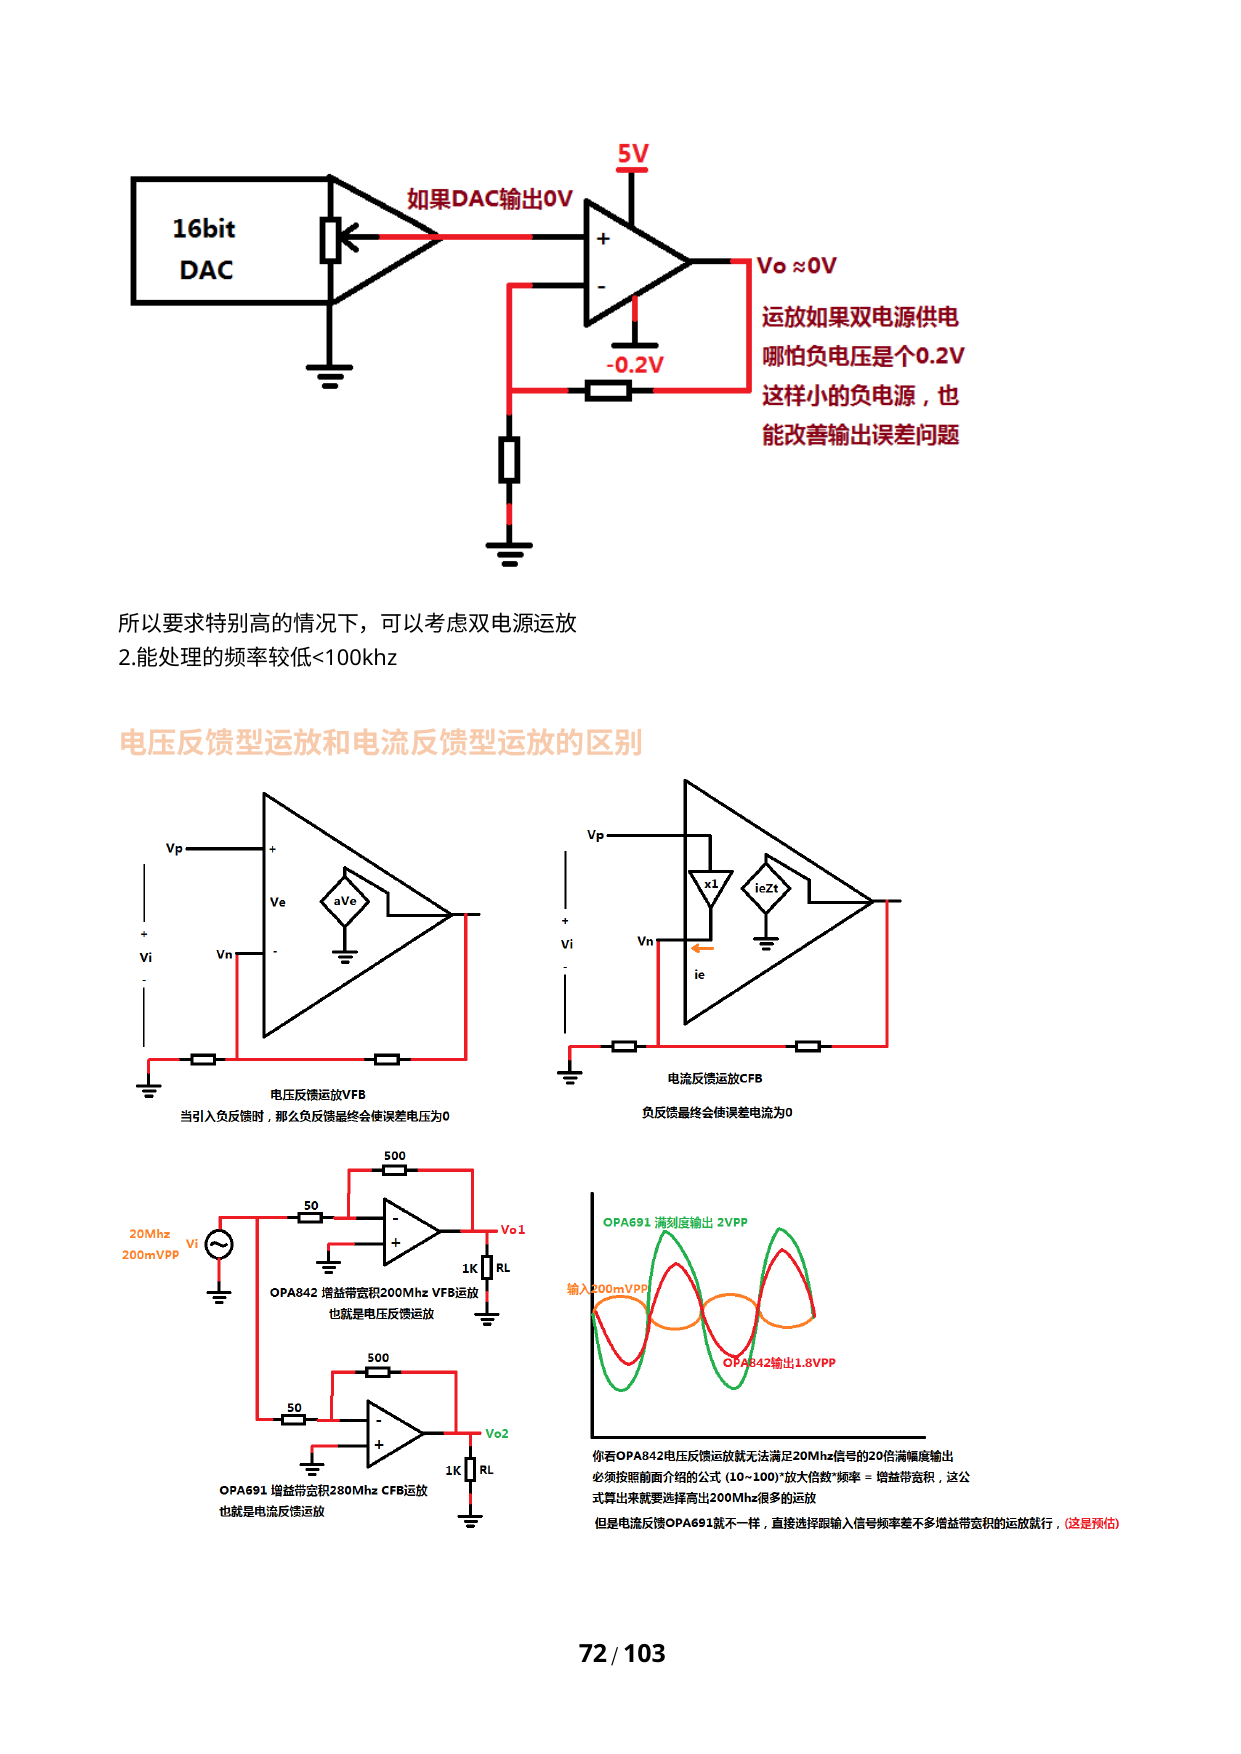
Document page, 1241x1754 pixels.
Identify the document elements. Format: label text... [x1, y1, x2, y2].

text 2.能处理的频率较低<100khz [118, 639, 1122, 673]
picture [118, 774, 912, 1132]
text 电压反馈型运放和电流反馈型运放的区别 [118, 707, 1122, 775]
picture [118, 129, 971, 575]
text 所以要求特别高的情况下，可以考虑双电源运放 [118, 605, 1122, 639]
picture [118, 1148, 1123, 1533]
